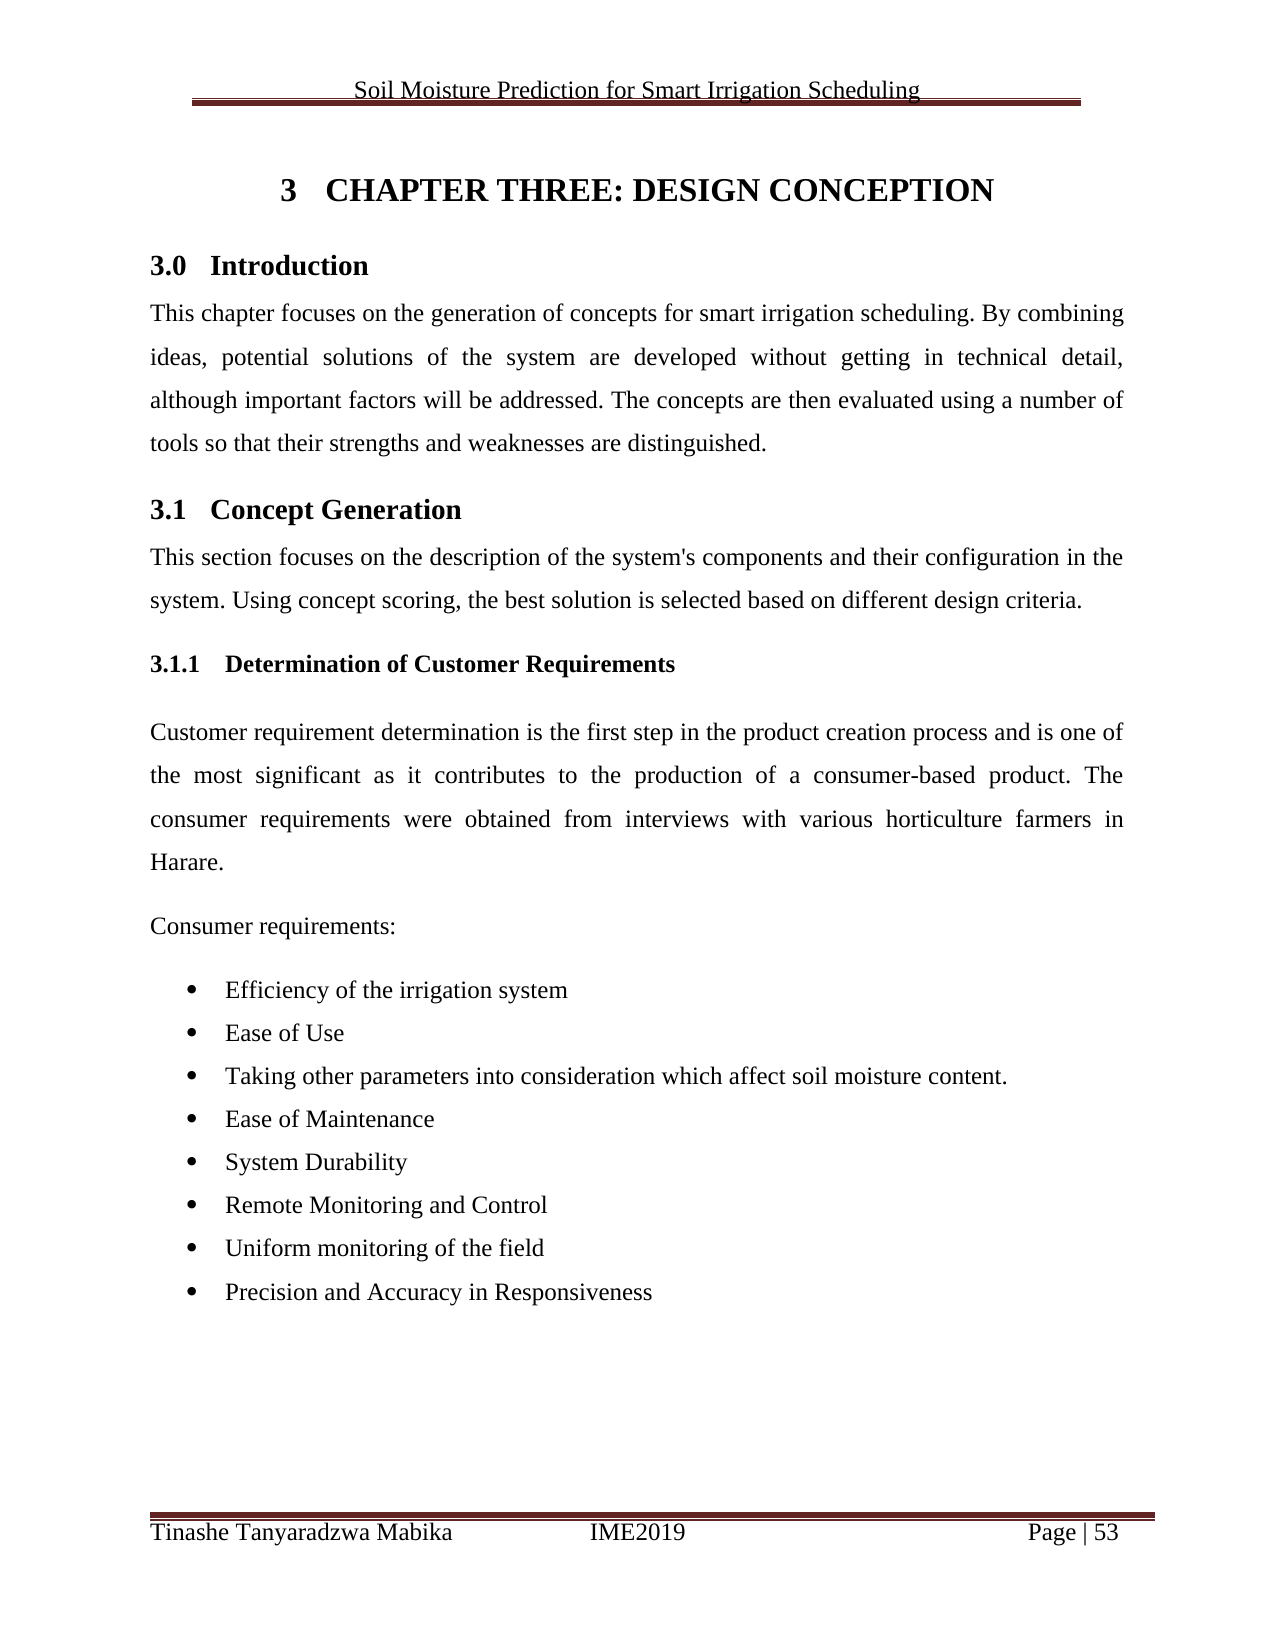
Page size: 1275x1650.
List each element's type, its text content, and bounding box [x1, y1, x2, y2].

text Consumer requirements: [150, 911, 1125, 939]
list Ease of Use [187, 1018, 1125, 1047]
text Customer requirement determination is the first step in the product creation process and is one of the most significant as it contributes to the production of a consumer-based product. The consumer requirements were obtained from interviews with various horticulture farmers in Harare. [150, 717, 1125, 876]
subtitle Determination of Customer Requirements [150, 649, 1125, 678]
list Precision and Accuracy in Responsiveness [187, 1277, 1125, 1305]
list Ease of Maintenance [187, 1104, 1125, 1133]
text This section focuses on the description of the system's components and their configuration in the system. Using concept scoring, the best solution is selected based on different design criteria. [150, 542, 1125, 614]
list Remote Monitoring and Control [187, 1190, 1125, 1219]
text This chapter focuses on the generation of concepts for smart irrigation scheduling. By combining ideas, potential solutions of the system are developed without getting in technical detail, although important factors will be addressed. The concepts are then evaluated using a number of tools so that their strengths and weaknesses are distinguished. [150, 298, 1125, 457]
subtitle Concept Generation [150, 492, 1125, 525]
list Taking other parameters into consideration which affect soil moisture content. [187, 1061, 1125, 1090]
list System Durability [187, 1147, 1125, 1176]
subtitle Introduction [150, 248, 1125, 282]
list Efficiency of the irrigation system [187, 975, 1125, 1003]
subtitle CHAPTER THREE: DESIGN CONCEPTION [150, 170, 1125, 208]
list Uniform monitoring of the field [187, 1233, 1125, 1262]
